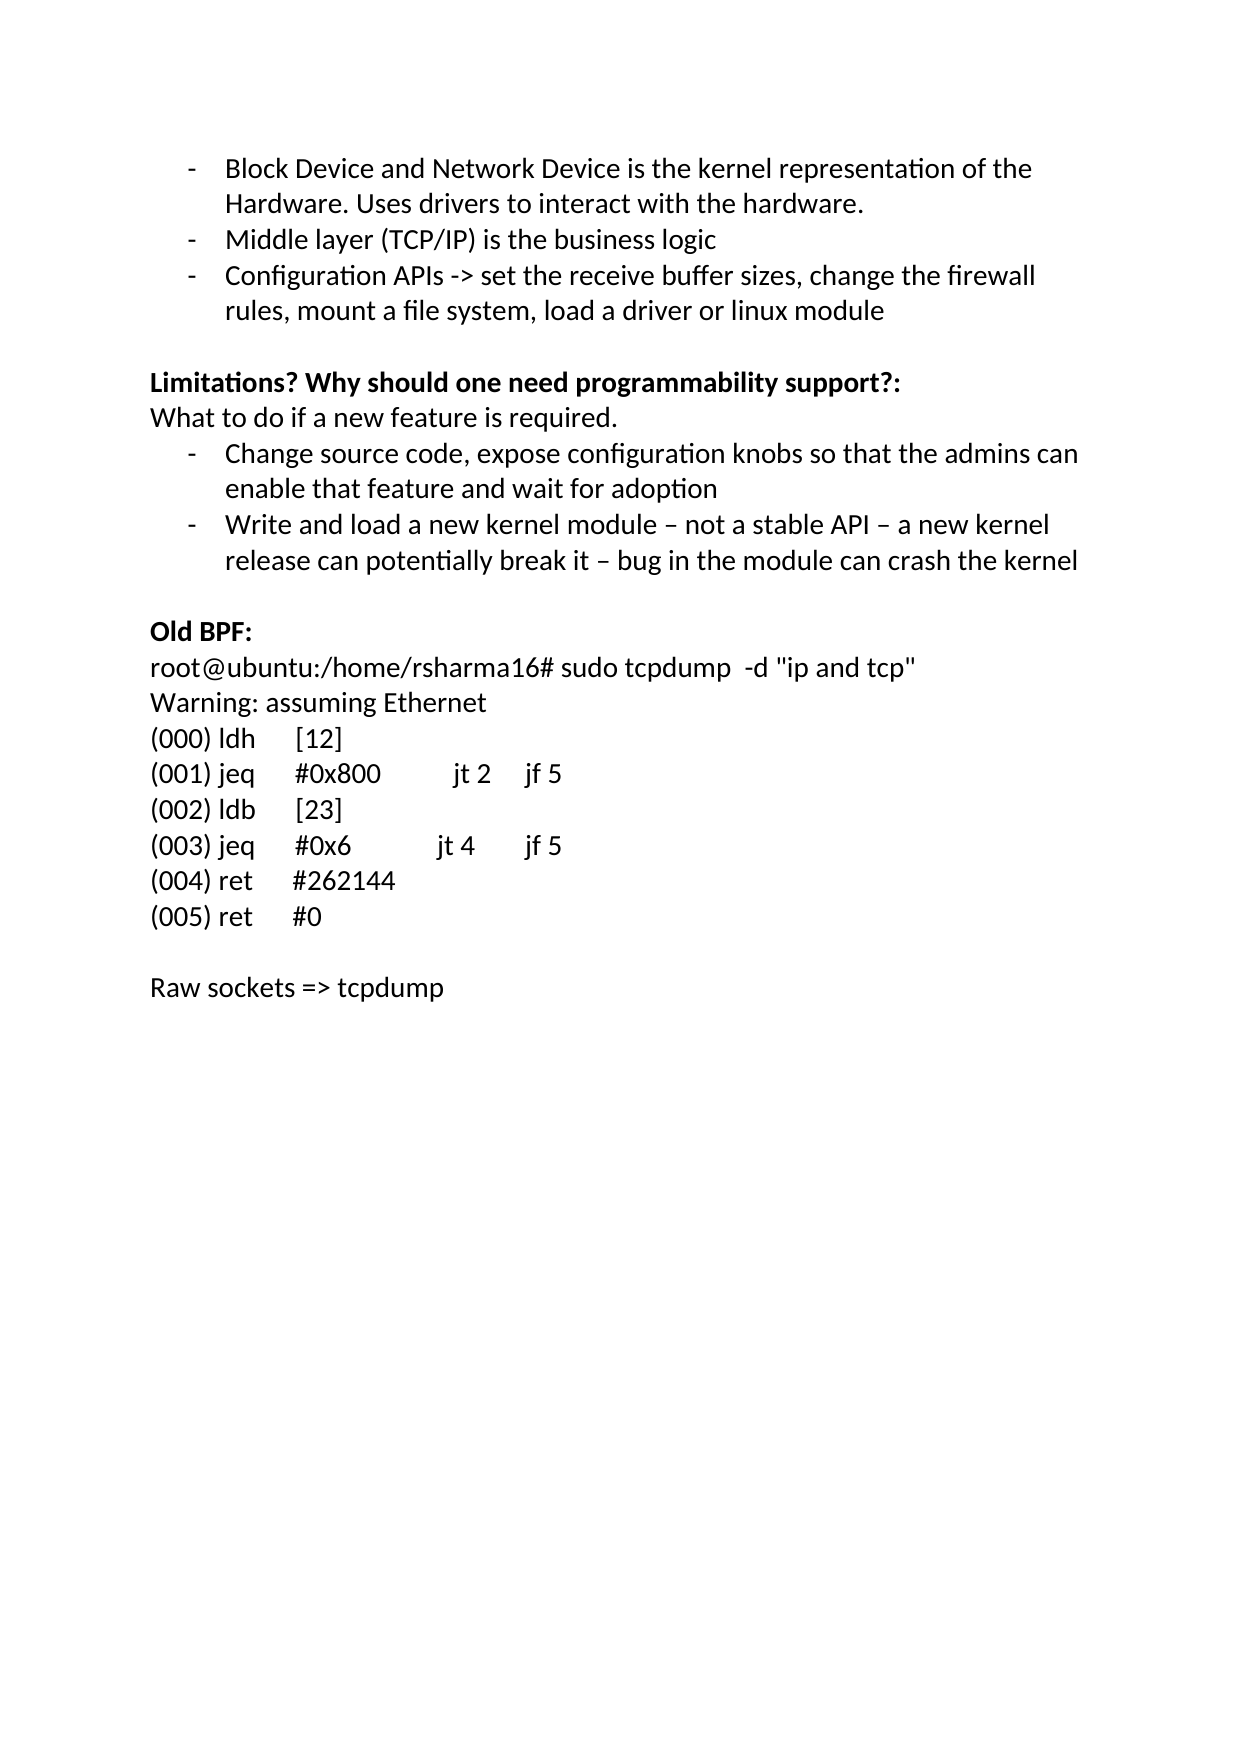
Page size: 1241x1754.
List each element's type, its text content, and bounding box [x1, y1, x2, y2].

text Old BPF: [150, 613, 1090, 649]
text root@ubuntu:/home/rsharma16# sudo tcpdump -d "ip and tcp" [150, 649, 1090, 684]
list Block Device and Network Device is the kernel representation of the Hardware. Uses drivers to interact with the hardware. [187, 150, 1090, 221]
text (003) jeq #0x6 jt 4 jf 5 [150, 827, 1090, 862]
list Write and load a new kernel module – not a stable API – a new kernel release can potentially break it – bug in the module can crash the kernel [187, 506, 1090, 577]
list Change source code, expose configuration knobs so that the admins can enable that feature and wait for adoption [187, 435, 1090, 506]
text (005) ret #0 [150, 898, 1090, 934]
text (000) ldh [12] [150, 720, 1090, 756]
list Middle layer (TCP/IP) is the business logic [187, 221, 1090, 257]
text (001) jeq #0x800 jt 2 jf 5 [150, 756, 1090, 791]
text (002) ldb [23] [150, 791, 1090, 827]
text Warning: assuming Ethernet [150, 684, 1090, 720]
text Raw sockets => tcpdump [150, 969, 1090, 1005]
list Configuration APIs -> set the receive buffer sizes, change the firewall rules, mount a file system, load a driver or linux module [187, 257, 1090, 328]
text Limitations? Why should one need programmability support?: [150, 364, 1090, 399]
text (004) ret #262144 [150, 862, 1090, 898]
text What to do if a new feature is required. [150, 399, 1090, 435]
